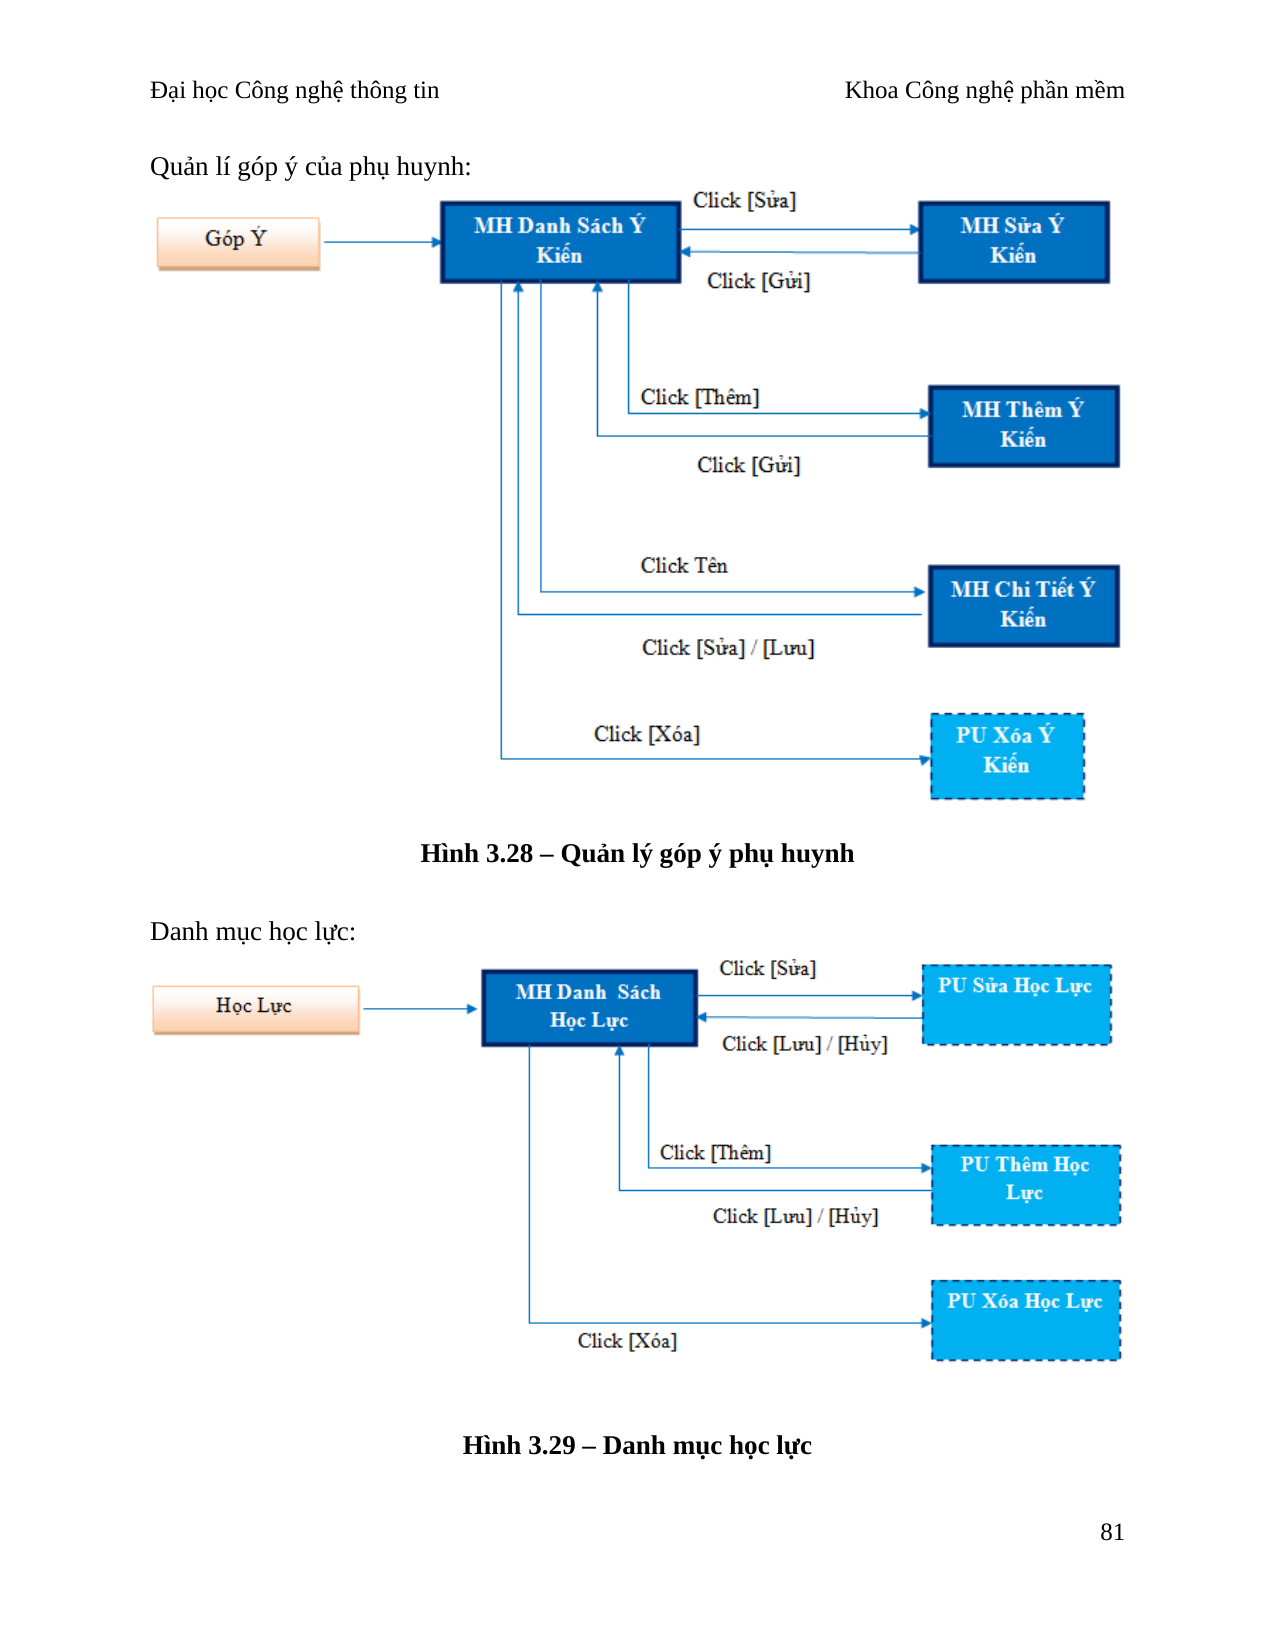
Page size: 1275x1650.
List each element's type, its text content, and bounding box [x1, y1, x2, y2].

subtitle Hình 3.28 – Quản lý góp ý phụ huynh [150, 837, 1125, 868]
text Quản lí góp ý của phụ huynh: [150, 150, 1125, 181]
text Danh mục học lực: [150, 914, 1125, 946]
picture [150, 185, 1125, 808]
subtitle Hình 3.29 – Danh mục học lực [150, 1429, 1125, 1461]
picture [150, 950, 1125, 1365]
